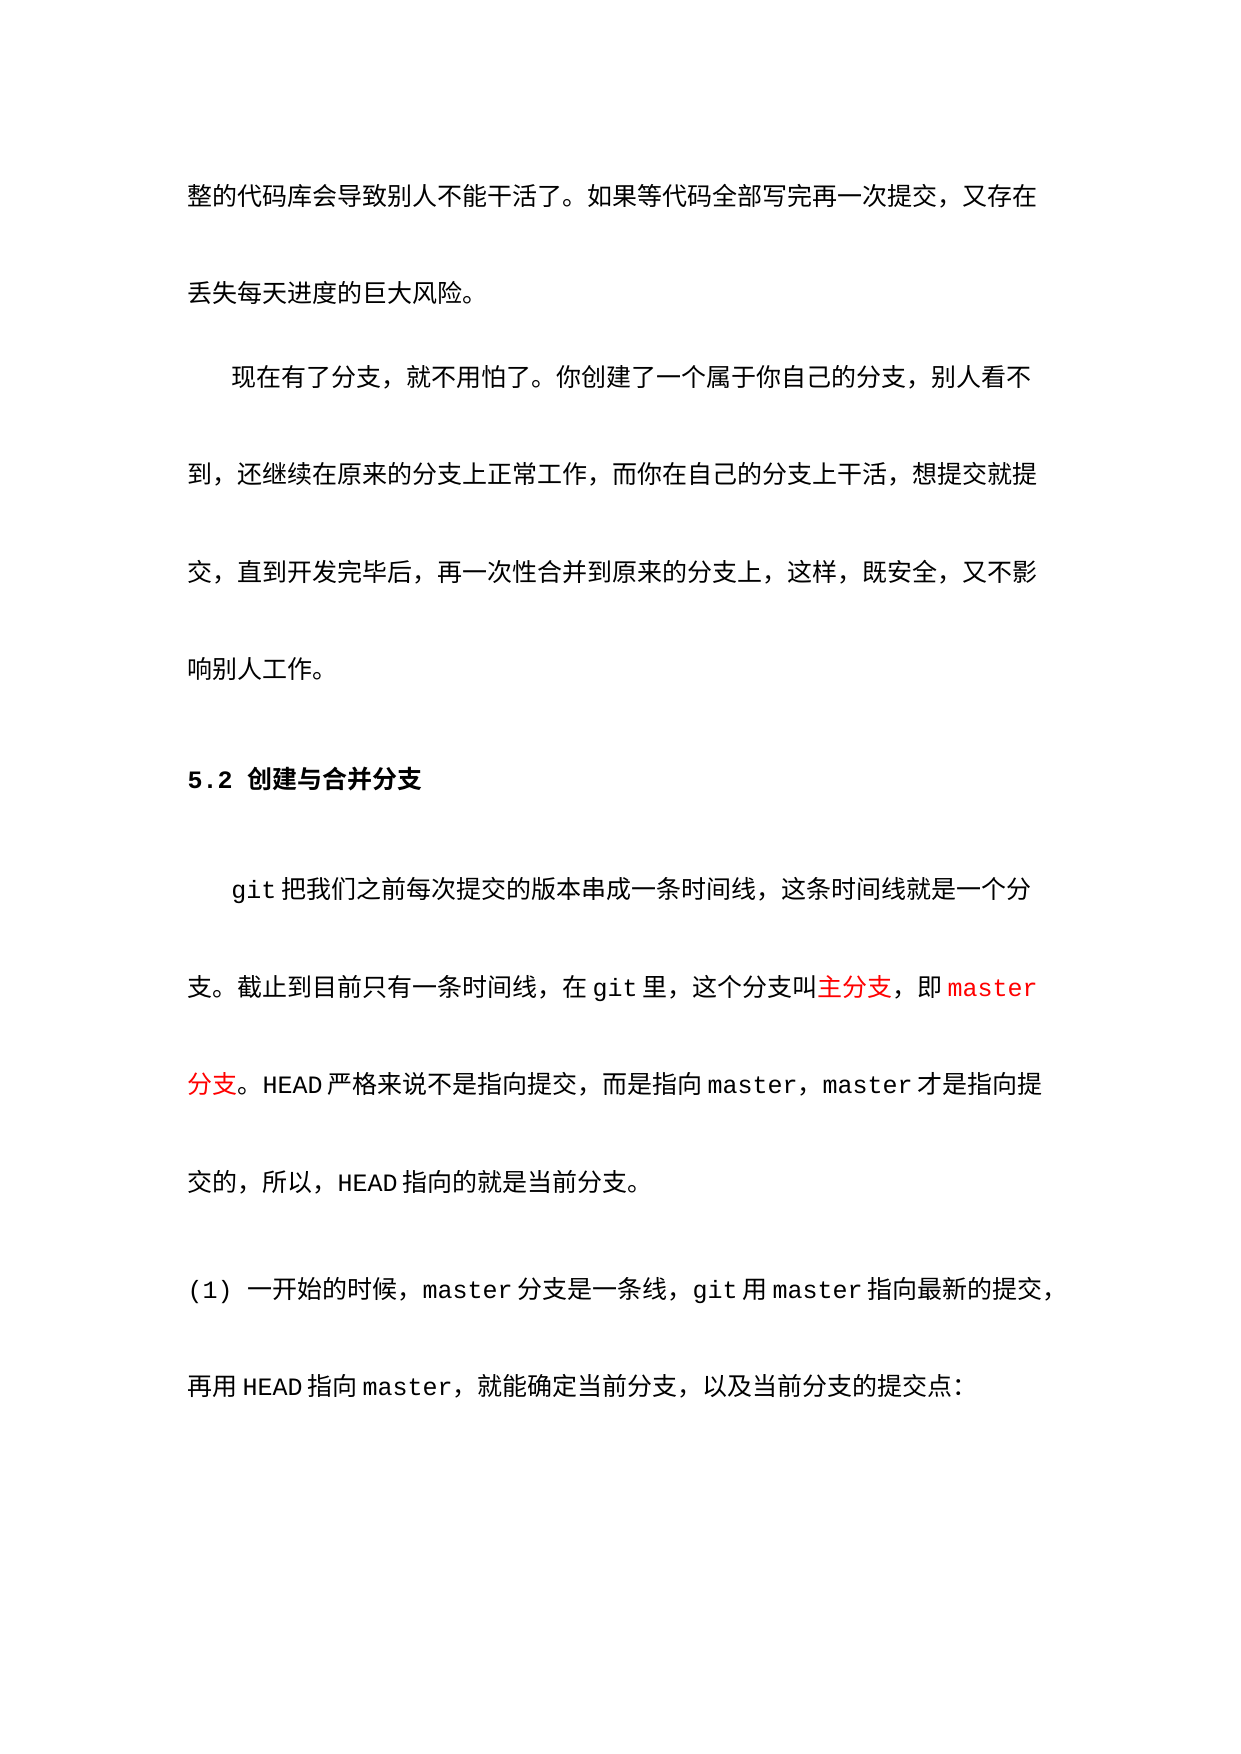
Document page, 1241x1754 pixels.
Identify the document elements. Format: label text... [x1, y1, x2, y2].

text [187, 162, 1053, 324]
text 现在有了分支，就不用怕了。你创建了一个属于你自己的分支，别人看不到，还继续在原来的分支上正常工作，而你在自己的分支上干活，想提交就提交，直到开发完毕后，再一次性合并到原来的分支上，这样，既安全，又不影响别人工作。 [187, 343, 1053, 700]
subtitle 5.2 创建与合并分支 [187, 745, 1053, 810]
text (1) 一开始的时候，master分支是一条线，git用master指向最新的提交，再用HEAD指向master，就能确定当前分支，以及当前分支的提交点： [187, 1255, 1053, 1417]
text git把我们之前每次提交的版本串成一条时间线，这条时间线就是一个分支。截止到目前只有一条时间线，在git里，这个分支叫主分支，即master分支。HEAD严格来说不是指向提交，而是指向master，master才是指向提交的，所以，HEAD指向的就是当前分支。 [187, 856, 1053, 1213]
